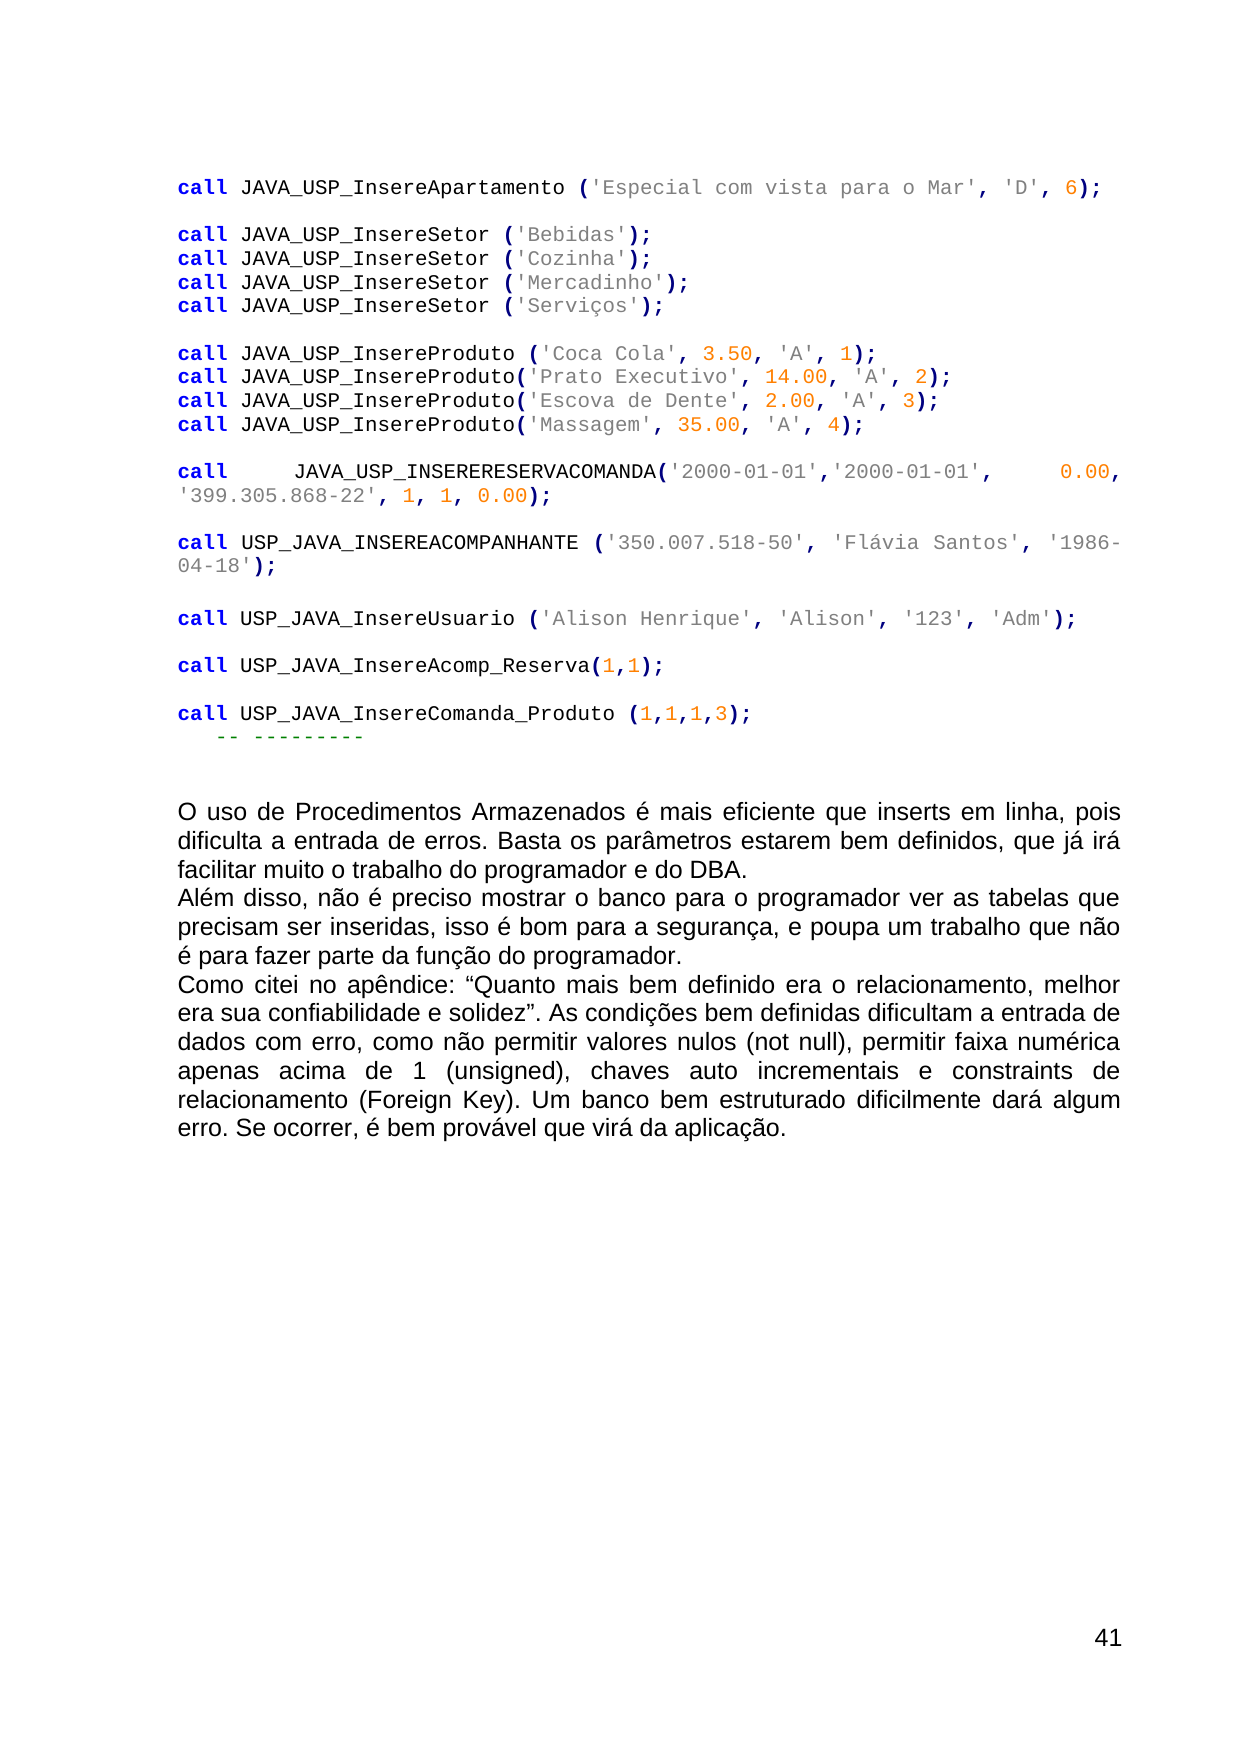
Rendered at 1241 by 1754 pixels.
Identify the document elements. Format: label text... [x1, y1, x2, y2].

text call JAVA_USP_InsereProduto('Massagem', 35.00, 'A', 4); [177, 414, 1122, 437]
text call JAVA_USP_InsereSetor ('Serviços'); [177, 295, 1122, 319]
text call JAVA_USP_InsereProduto('Escova de Dente', 2.00, 'A', 3); [177, 390, 1122, 414]
text call USP_JAVA_InsereComanda_Produto (1,1,1,3); [177, 702, 1122, 726]
text call JAVA_USP_InsereProduto('Prato Executivo', 14.00, 'A', 2); [177, 366, 1122, 390]
text O uso de Procedimentos Armazenados é mais eficiente que inserts em linha, pois dificulta a entrada de erros. Basta os parâmetros estarem bem definidos, que já irá facilitar muito o trabalho do programador e do DBA. [177, 797, 1122, 883]
text call JAVA_USP_InsereSetor ('Cozinha'); [177, 248, 1122, 272]
text call JAVA_USP_INSERERESERVACOMANDA('2000-01-01','2000-01-01', 0.00, '399.305.868-22', 1, 1, 0.00); [177, 461, 1122, 508]
text call USP_JAVA_InsereAcomp_Reserva(1,1); [177, 655, 1122, 679]
text Como citei no apêndice: “Quanto mais bem definido era o relacionamento, melhor era sua confiabilidade e solidez”. As condições bem definidas dificultam a entrada de dados com erro, como não permitir valores nulos (not null), permitir faixa numérica apenas acima de 1 (unsigned), chaves auto incrementais e constraints de relacionamento (Foreign Key). Um banco bem estruturado dificilmente dará algum erro. Se ocorrer, é bem provável que virá da aplicação. [177, 969, 1122, 1142]
text call JAVA_USP_InsereApartamento ('Especial com vista para o Mar', 'D', 6); [177, 177, 1122, 201]
text call USP_JAVA_InsereUsuario ('Alison Henrique', 'Alison', '123', 'Adm'); [177, 608, 1122, 632]
text call JAVA_USP_InsereProduto ('Coca Cola', 3.50, 'A', 1); [177, 343, 1122, 366]
text Além disso, não é preciso mostrar o banco para o programador ver as tabelas que precisam ser inseridas, isso é bom para a segurança, e poupa um trabalho que não é para fazer parte da função do programador. [177, 883, 1122, 969]
text call JAVA_USP_InsereSetor ('Mercadinho'); [177, 272, 1122, 295]
text call USP_JAVA_INSEREACOMPANHANTE ('350.007.518-50', 'Flávia Santos', '1986-04-18'); [177, 532, 1122, 579]
text call JAVA_USP_InsereSetor ('Bebidas'); [177, 224, 1122, 248]
text -- --------- [177, 726, 1122, 750]
